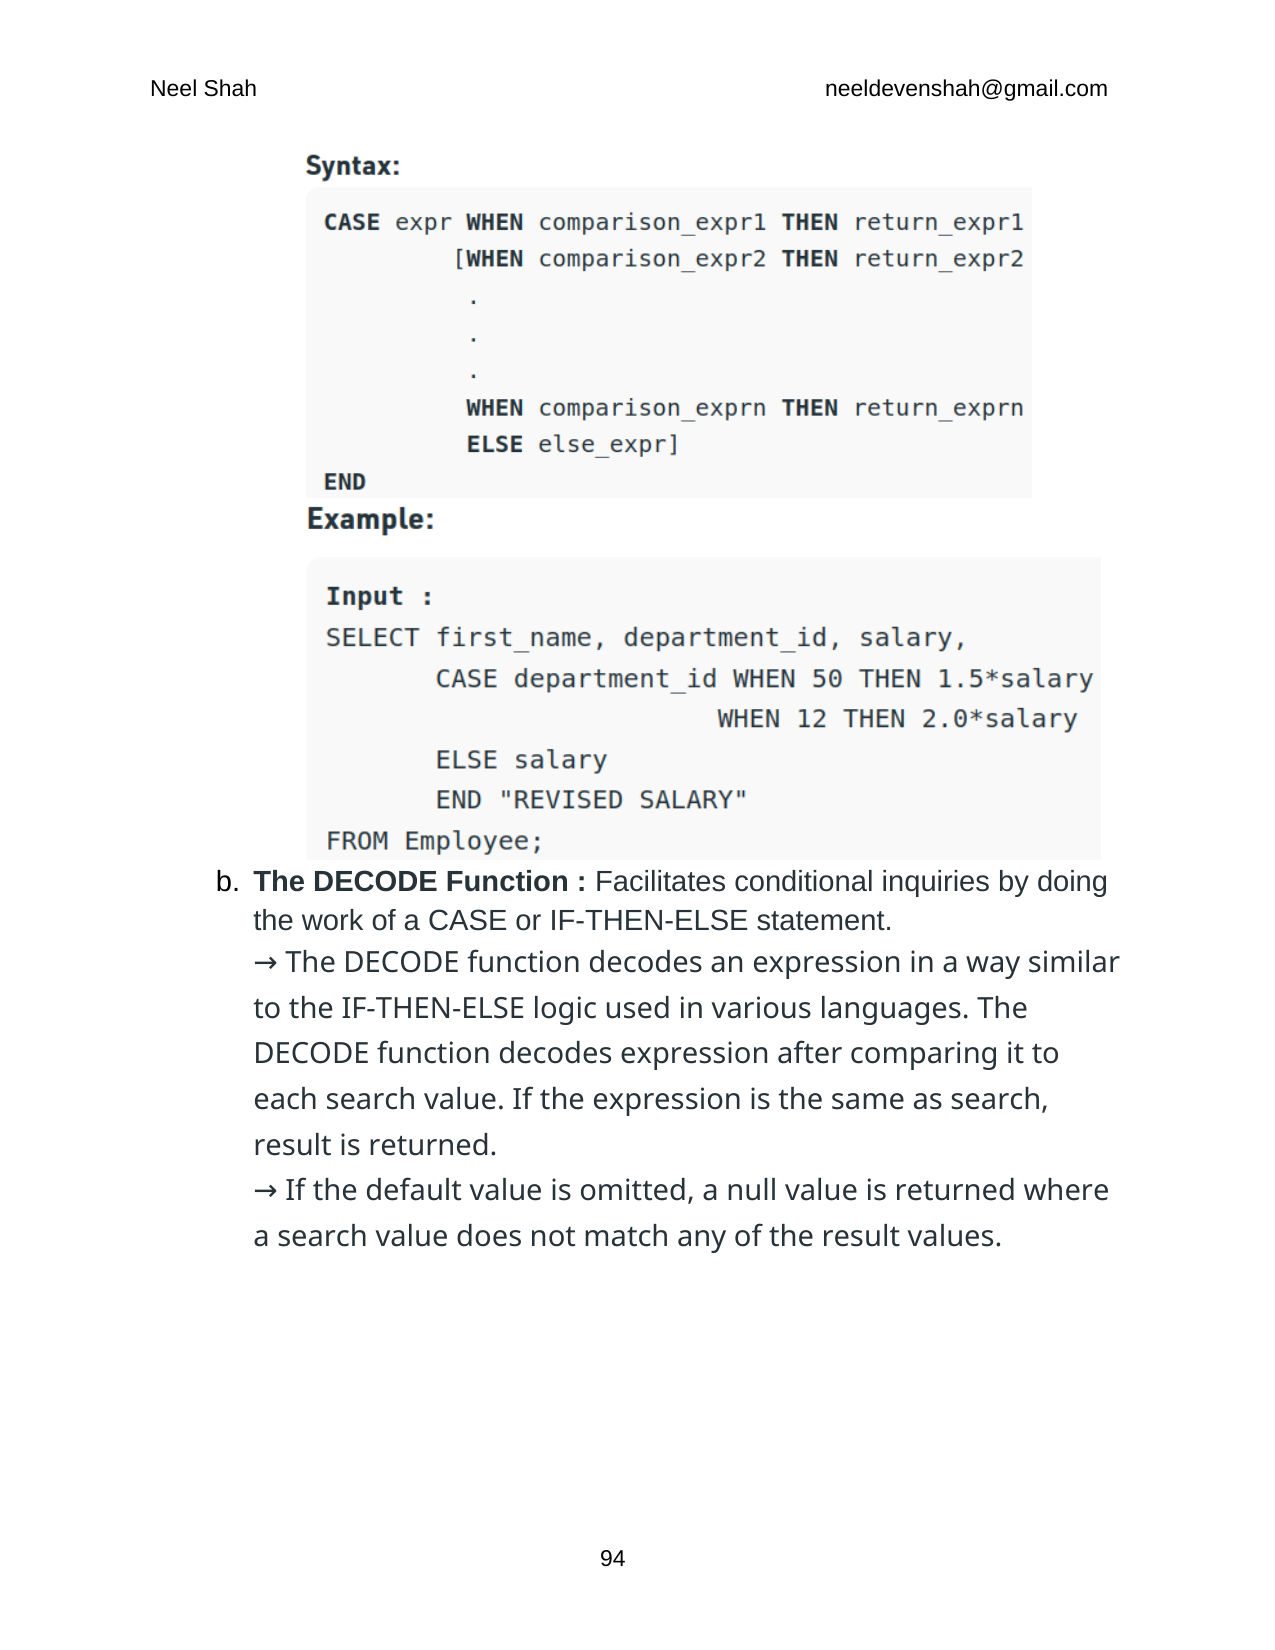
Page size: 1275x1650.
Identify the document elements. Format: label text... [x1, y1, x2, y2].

picture [300, 150, 1033, 498]
text → The DECODE function decodes an expression in a way similar to the IF-THEN-ELSE logic used in various languages. The DECODE function decodes expression after comparing it to each search value. If the expression is the same as search, result is returned. [253, 941, 1125, 1163]
text → If the default value is omitted, a null value is returned where a search value does not match any of the result values. [253, 1169, 1125, 1255]
list The DECODE Function : Facilitates conditional inquiries by doing the work of a CASE or IF-THEN-ELSE statement. [216, 864, 1125, 936]
picture [300, 502, 1101, 860]
